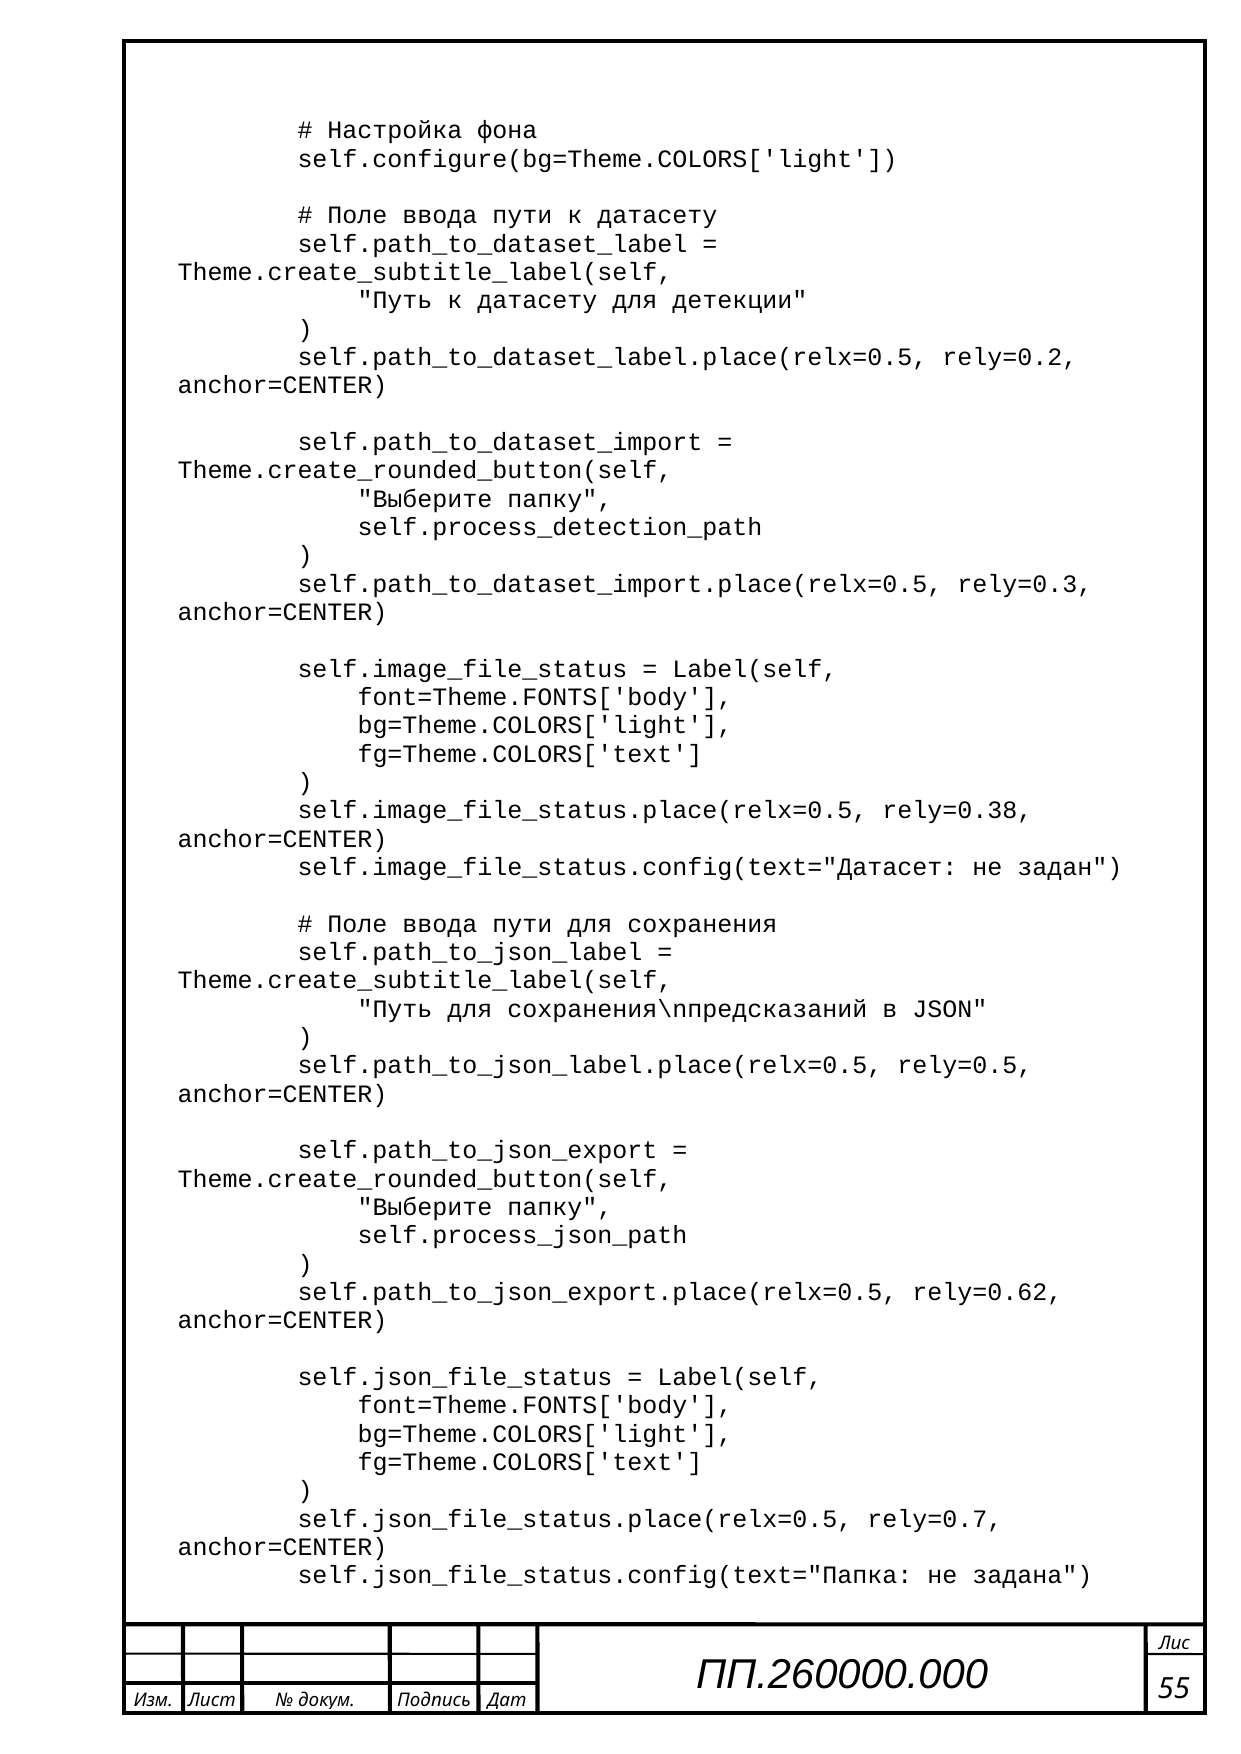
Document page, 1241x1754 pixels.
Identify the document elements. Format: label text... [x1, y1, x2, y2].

text "Выберите папку", [177, 1195, 1152, 1223]
text "Путь к датасету для детекции" [177, 288, 1152, 316]
text self.path_to_json_label = Theme.create_subtitle_label(self, [177, 940, 1152, 996]
text self.process_detection_path [177, 515, 1152, 543]
text bg=Theme.COLORS['light'], [177, 1421, 1152, 1450]
text fg=Theme.COLORS['text'] [177, 1450, 1152, 1478]
text ) [177, 543, 1152, 571]
text self.image_file_status = Label(self, [177, 656, 1152, 685]
text font=Theme.FONTS['body'], [177, 1393, 1152, 1421]
text self.path_to_dataset_import = Theme.create_rounded_button(self, [177, 430, 1152, 486]
text # Поле ввода пути для сохранения [177, 911, 1152, 940]
text self.json_file_status.config(text="Папка: не задана") [177, 1563, 1152, 1591]
text self.path_to_json_export.place(relx=0.5, rely=0.62, anchor=CENTER) [177, 1280, 1152, 1336]
text ) [177, 1251, 1152, 1280]
text self.path_to_json_export = Theme.create_rounded_button(self, [177, 1138, 1152, 1195]
text ) [177, 770, 1152, 798]
text ) [177, 1025, 1152, 1053]
text self.path_to_dataset_import.place(relx=0.5, rely=0.3, anchor=CENTER) [177, 571, 1152, 628]
text fg=Theme.COLORS['text'] [177, 741, 1152, 770]
text self.json_file_status.place(relx=0.5, rely=0.7, anchor=CENTER) [177, 1506, 1152, 1563]
text self.image_file_status.config(text="Датасет: не задан") [177, 855, 1152, 883]
text self.configure(bg=Theme.COLORS['light']) [177, 146, 1152, 175]
text self.path_to_dataset_label = Theme.create_subtitle_label(self, [177, 231, 1152, 288]
text bg=Theme.COLORS['light'], [177, 713, 1152, 741]
text self.image_file_status.place(relx=0.5, rely=0.38, anchor=CENTER) [177, 798, 1152, 855]
text self.process_json_path [177, 1223, 1152, 1251]
text # Настройка фона [177, 118, 1152, 146]
text "Путь для сохранения\nпредсказаний в JSON" [177, 996, 1152, 1025]
text self.path_to_dataset_label.place(relx=0.5, rely=0.2, anchor=CENTER) [177, 345, 1152, 401]
text # Поле ввода пути к датасету [177, 203, 1152, 231]
text ) [177, 1478, 1152, 1506]
text ) [177, 316, 1152, 345]
text self.json_file_status = Label(self, [177, 1365, 1152, 1393]
text self.path_to_json_label.place(relx=0.5, rely=0.5, anchor=CENTER) [177, 1053, 1152, 1110]
text "Выберите папку", [177, 486, 1152, 515]
text font=Theme.FONTS['body'], [177, 685, 1152, 713]
